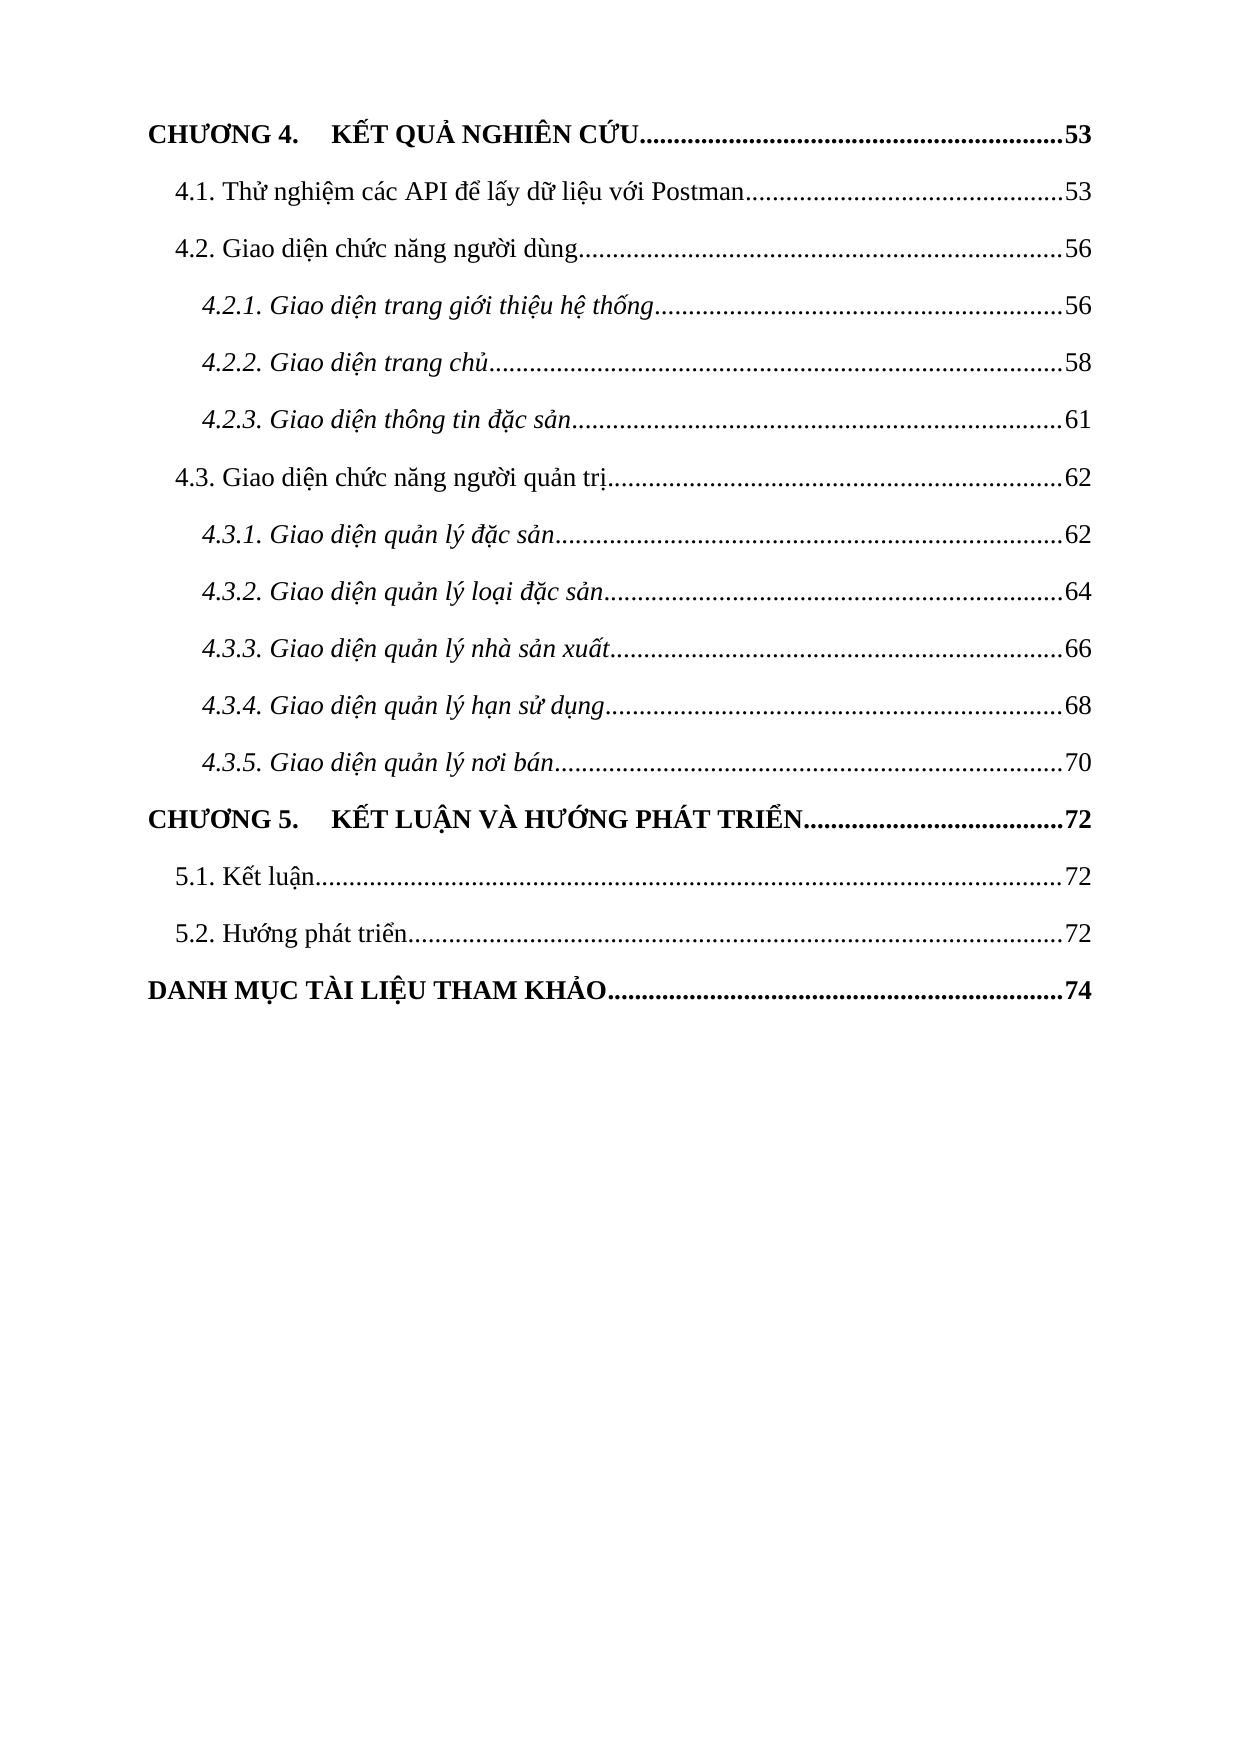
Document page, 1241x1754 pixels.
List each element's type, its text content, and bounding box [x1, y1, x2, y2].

text 4.2.3. Giao diện thông tin đặc sản 61 [202, 403, 1122, 435]
text 4.3.1. Giao diện quản lý đặc sản 62 [202, 518, 1122, 549]
text CHƯƠNG 4. KẾT QUẢ NGHIÊN CỨU 53 [148, 118, 1122, 149]
text 4.2.1. Giao diện trang giới thiệu hệ thống 56 [202, 289, 1122, 321]
text 5.1. Kết luận 72 [175, 860, 1122, 891]
text DANH MỤC TÀI LIỆU THAM KHẢO 74 [148, 974, 1122, 1006]
text 4.2. Giao diện chức năng người dùng 56 [175, 232, 1122, 263]
text 4.3.2. Giao diện quản lý loại đặc sản 64 [202, 575, 1122, 606]
text 4.1. Thử nghiệm các API để lấy dữ liệu với Postman 53 [175, 175, 1122, 206]
text 4.2.2. Giao diện trang chủ 58 [202, 346, 1122, 378]
text CHƯƠNG 5. KẾT LUẬN VÀ HƯỚNG PHÁT TRIỂN 72 [148, 803, 1122, 834]
text 4.3.5. Giao diện quản lý nơi bán 70 [202, 746, 1122, 777]
text 4.3. Giao diện chức năng người quản trị 62 [175, 461, 1122, 492]
text 4.3.3. Giao diện quản lý nhà sản xuất 66 [202, 632, 1122, 663]
text 4.3.4. Giao diện quản lý hạn sử dụng 68 [202, 689, 1122, 720]
text 5.2. Hướng phát triển 72 [175, 917, 1122, 948]
